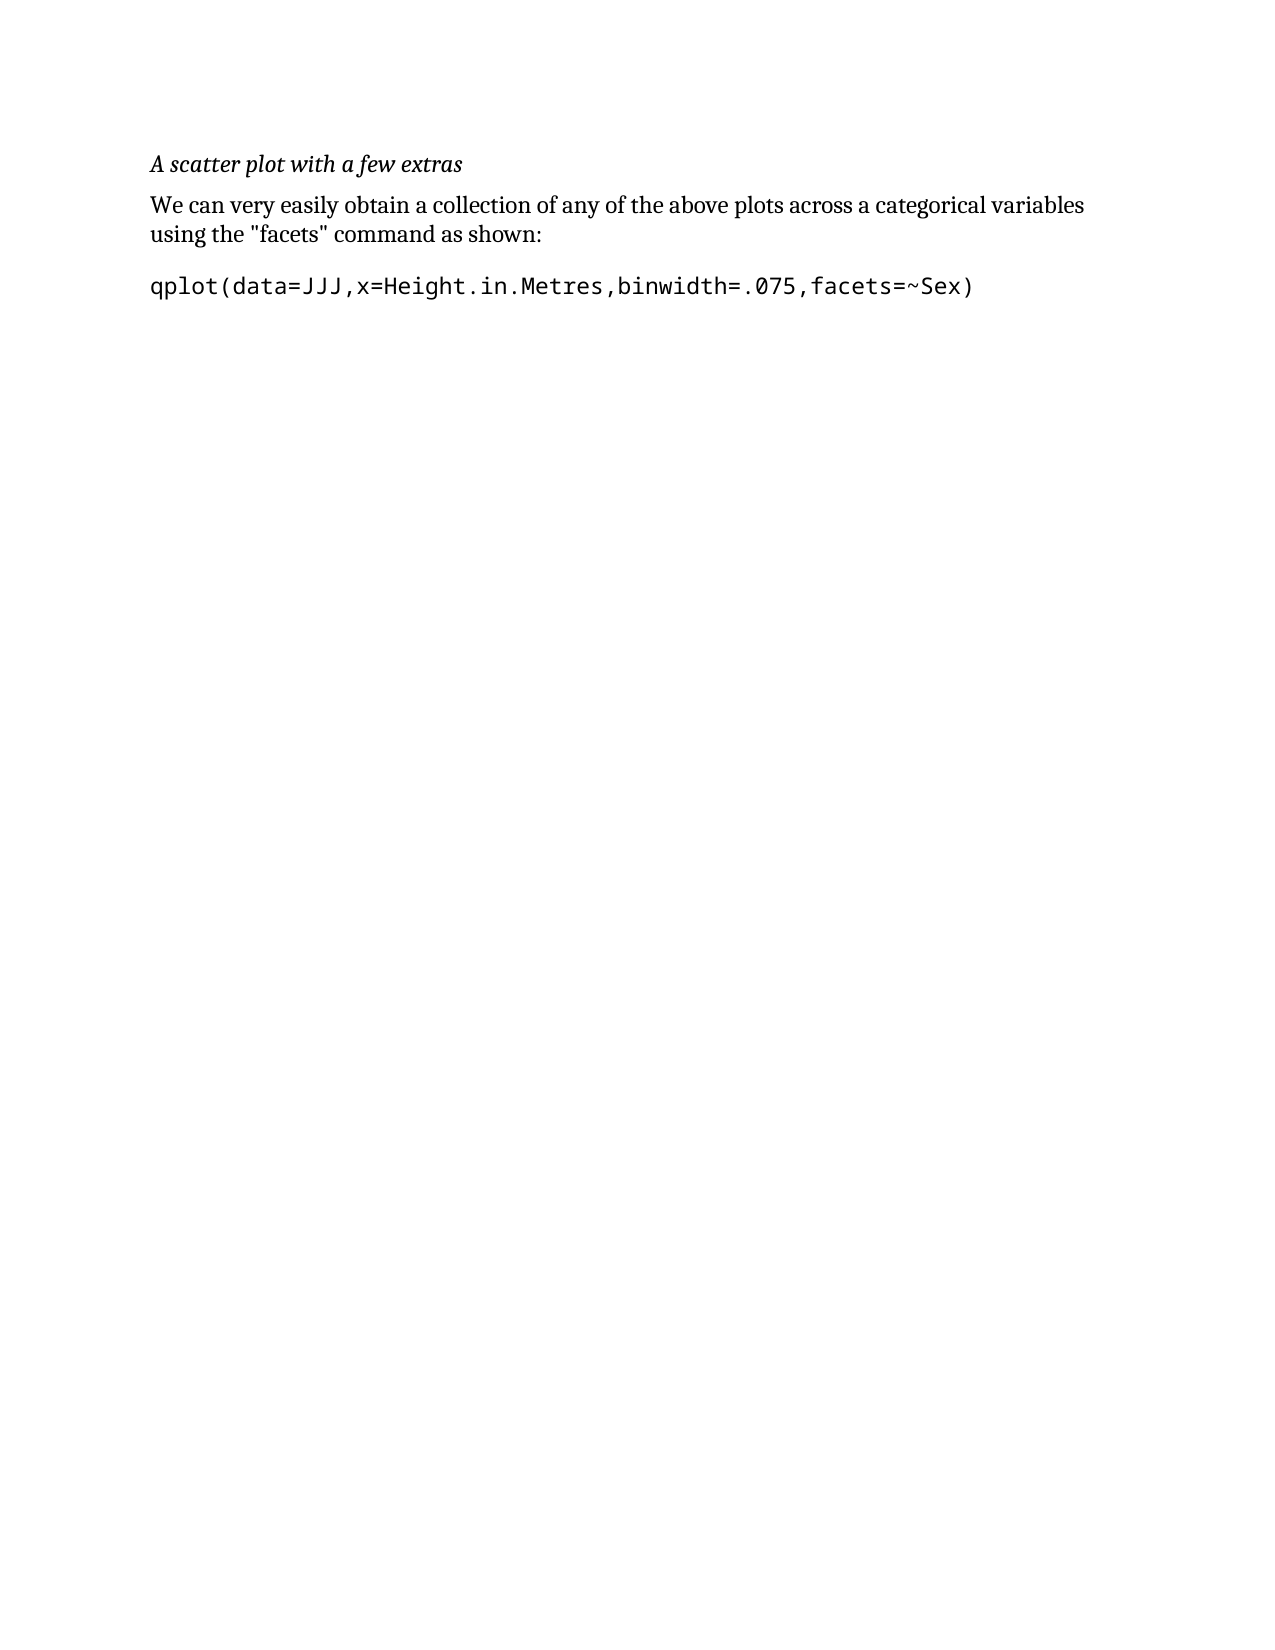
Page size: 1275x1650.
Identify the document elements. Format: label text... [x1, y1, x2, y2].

text We can very easily obtain a collection of any of the above plots across a categorical variables using the "facets" command as shown: [150, 191, 1125, 249]
text A scatter plot with a few extras [150, 150, 1125, 179]
text qplot(data=JJJ,x=Height.in.Metres,binwidth=.075,facets=~Sex) [150, 269, 1125, 301]
